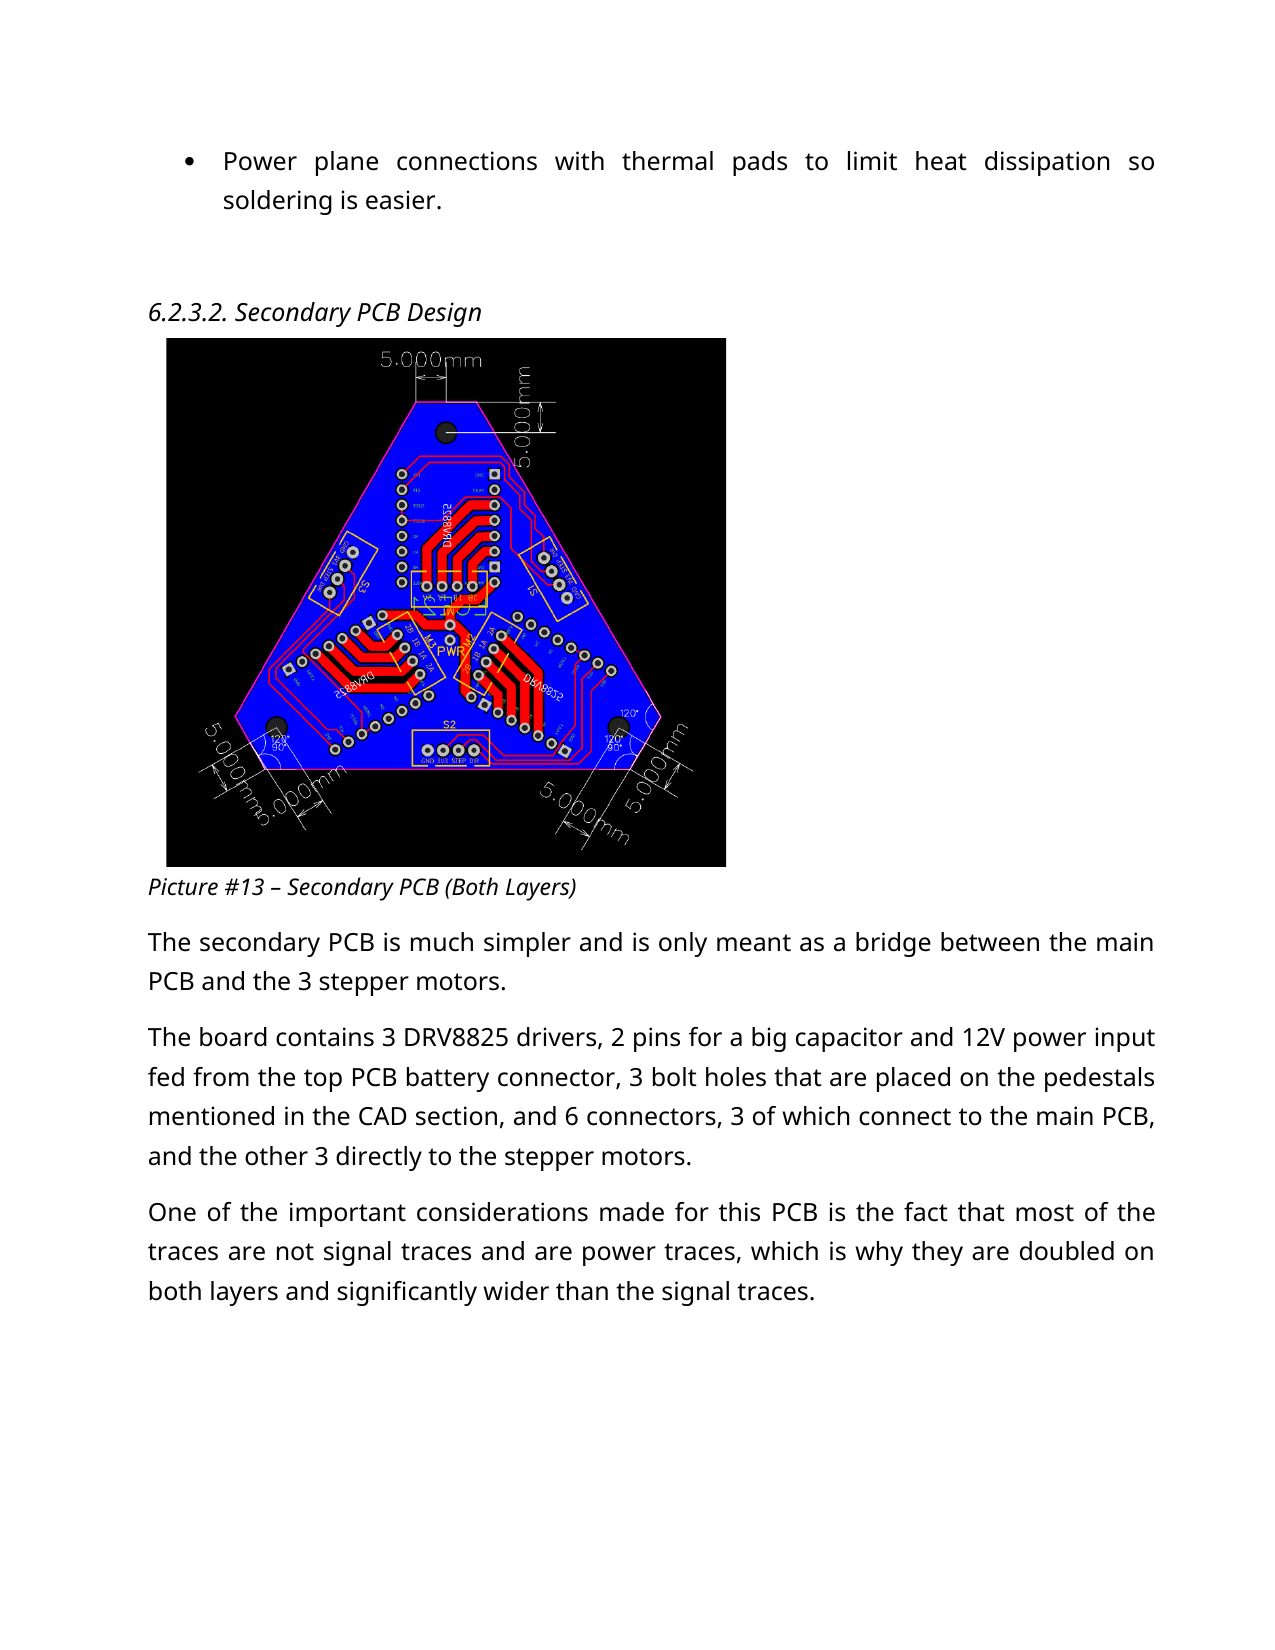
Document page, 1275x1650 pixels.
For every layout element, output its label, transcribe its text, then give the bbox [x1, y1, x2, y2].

text Picture #13 – Secondary PCB (Both Layers) [148, 338, 1157, 903]
text The board contains 3 DRV8825 drivers, 2 pins for a big capacitor and 12V power input fed from the top PCB battery connector, 3 bolt holes that are placed on the pedestals mentioned in the CAD section, and 6 connectors, 3 of which connect to the main PCB, and the other 3 directly to the stepper motors. [148, 1020, 1157, 1172]
subtitle 6.2.3.2. Secondary PCB Design [148, 295, 1157, 329]
list Power plane connections with thermal pads to limit heat dissipation so soldering is easier. [185, 143, 1157, 217]
text One of the important considerations made for this PCB is the fact that most of the traces are not signal traces and are power traces, which is why they are doubled on both layers and significantly wider than the signal traces. [148, 1194, 1157, 1307]
text The secondary PCB is much simpler and is only meant as a bridge between the main PCB and the 3 stepper motors. [148, 924, 1157, 998]
